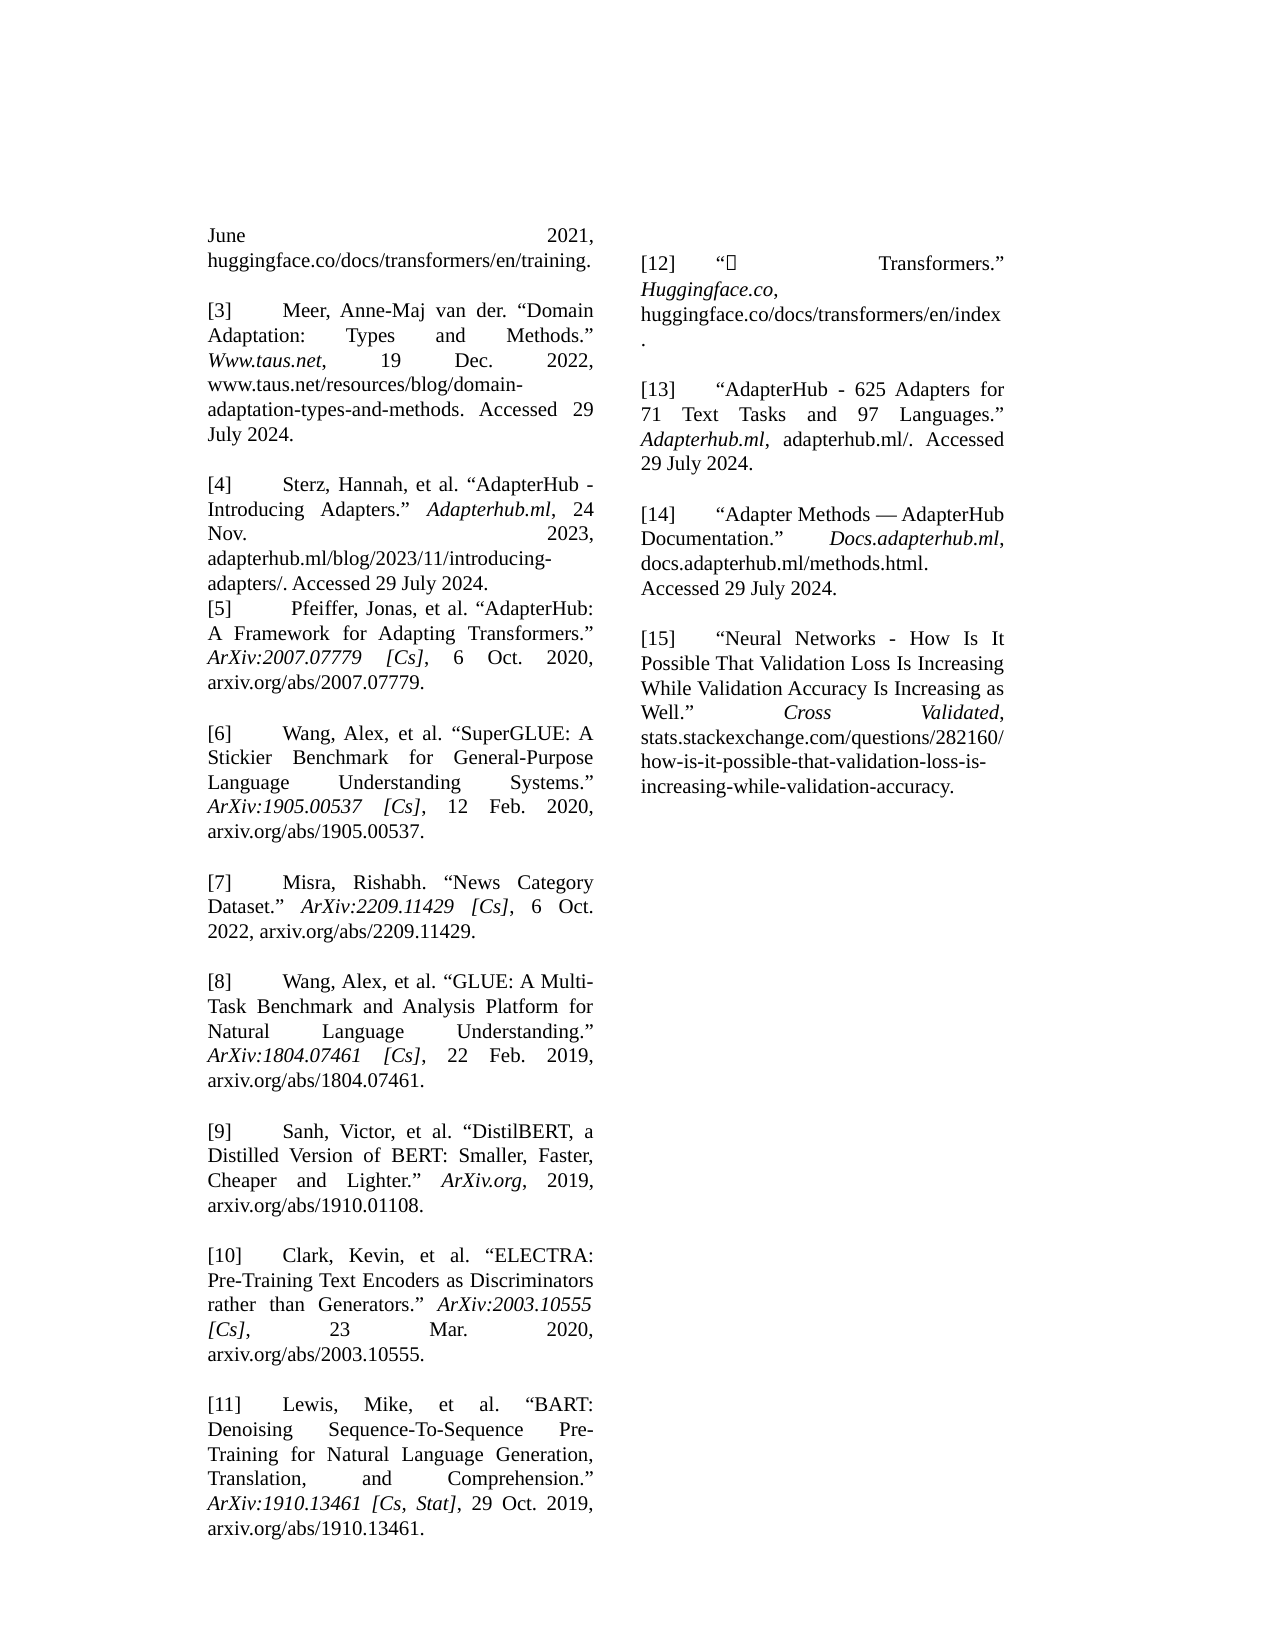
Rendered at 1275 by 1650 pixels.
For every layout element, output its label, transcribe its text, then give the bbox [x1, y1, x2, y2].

text [15] “Neural Networks - How Is It Possible That Validation Loss Is Increasing While Validation Accuracy Is Increasing as Well.” Cross Validated, stats.stackexchange.com/questions/282160/how-is-it-possible-that-validation-loss-is-increasing-while-validation-accuracy. [641, 626, 1004, 798]
text [3] Meer, Anne-Maj van der. “Domain Adaptation: Types and Methods.” Www.taus.net, 19 Dec. 2022, www.taus.net/resources/blog/domain-adaptation-types-and-methods. Accessed 29 July 2024. [207, 298, 594, 446]
text [13] “AdapterHub - 625 Adapters for 71 Text Tasks and 97 Languages.” Adapterhub.ml, adapterhub.ml/. Accessed 29 July 2024. [641, 377, 1004, 475]
text [8] Wang, Alex, et al. “GLUE: A Multi-Task Benchmark and Analysis Platform for Natural Language Understanding.” ArXiv:1804.07461 [Cs], 22 Feb. 2019, arxiv.org/abs/1804.07461. [207, 969, 594, 1092]
text [6] Wang, Alex, et al. “SuperGLUE: A Stickier Benchmark for General-Purpose Language Understanding Systems.” ArXiv:1905.00537 [Cs], 12 Feb. 2020, arxiv.org/abs/1905.00537. [207, 720, 594, 843]
text [14] “Adapter Methods — AdapterHub Documentation.” Docs.adapterhub.ml, docs.adapterhub.ml/methods.html. Accessed 29 July 2024. [641, 502, 1004, 600]
text [4] Sterz, Hannah, et al. “AdapterHub - Introducing Adapters.” Adapterhub.ml, 24 Nov. 2023, adapterhub.ml/blog/2023/11/introducing-adapters/. Accessed 29 July 2024. [207, 472, 594, 595]
text [2] Gugger, Sylvain. “Fine-Tune a Pretrained Model.” Huggingface.co, 14 June 2021, huggingface.co/docs/transformers/en/training. [207, 223, 594, 272]
text [10] Clark, Kevin, et al. “ELECTRA: Pre-Training Text Encoders as Discriminators rather than Generators.” ArXiv:2003.10555 [Cs], 23 Mar. 2020, arxiv.org/abs/2003.10555. [207, 1243, 594, 1366]
text [7] Misra, Rishabh. “News Category Dataset.” ArXiv:2209.11429 [Cs], 6 Oct. 2022, arxiv.org/abs/2209.11429. [207, 869, 594, 943]
text [12] “🤗 Transformers.” Huggingface.co, huggingface.co/docs/transformers/en/index. [641, 248, 1004, 351]
text [11] Lewis, Mike, et al. “BART: Denoising Sequence-To-Sequence Pre-Training for Natural Language Generation, Translation, and Comprehension.” ArXiv:1910.13461 [Cs, Stat], 29 Oct. 2019, arxiv.org/abs/1910.13461. [207, 1392, 594, 1540]
text [5] Pfeiffer, Jonas, et al. “AdapterHub: A Framework for Adapting Transformers.” ArXiv:2007.07779 [Cs], 6 Oct. 2020, arxiv.org/abs/2007.07779. [207, 596, 594, 694]
text [9] Sanh, Victor, et al. “DistilBERT, a Distilled Version of BERT: Smaller, Faster, Cheaper and Lighter.” ArXiv.org, 2019, arxiv.org/abs/1910.01108. [207, 1118, 594, 1217]
